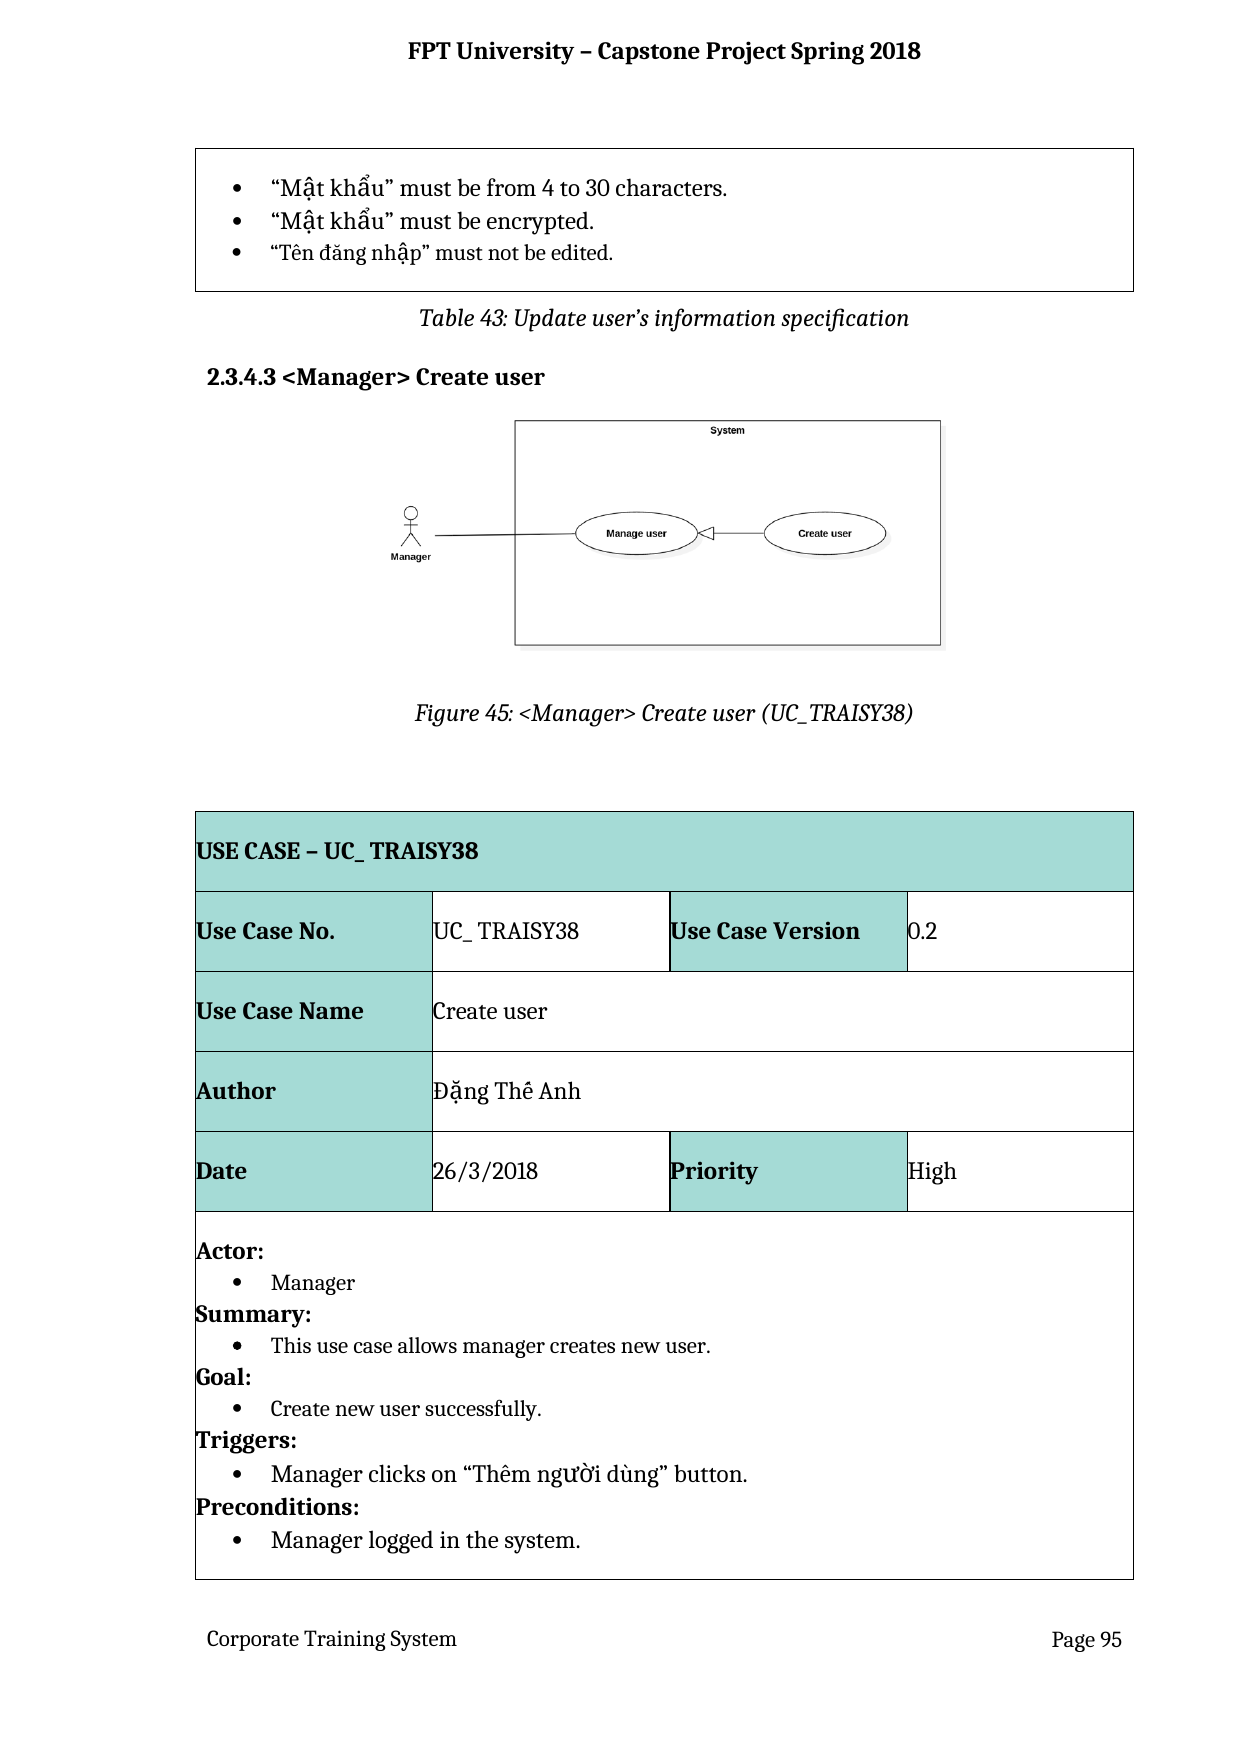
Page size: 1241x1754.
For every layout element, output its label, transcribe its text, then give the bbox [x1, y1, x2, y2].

table_cell Use Case Version [671, 892, 907, 971]
picture [357, 395, 971, 675]
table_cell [196, 149, 1133, 291]
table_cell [196, 1212, 1133, 1579]
table_cell Use Case No. [196, 892, 432, 971]
table_header USE CASE – UC_ TRAISY38 [196, 812, 1133, 891]
text Figure 45: <Manager> Create user (UC_TRAISY38) [207, 699, 1122, 728]
text 2.3.4.3 <Manager> Create user [207, 362, 1122, 391]
table_cell UC_ TRAISY38 [433, 892, 669, 971]
table_cell Date [196, 1132, 432, 1211]
table_cell Author [196, 1052, 432, 1131]
table_cell Priority [671, 1132, 907, 1211]
table_cell Đặng Thế Anh [433, 1052, 1133, 1131]
table_cell High [908, 1132, 1133, 1211]
list Table : Update user’s information specification [207, 304, 1122, 333]
table_cell Use Case Name [196, 972, 432, 1051]
table_cell 0.2 [908, 892, 1133, 971]
table_cell 26/3/2018 [433, 1132, 669, 1211]
table_cell Create user [433, 972, 1133, 1051]
